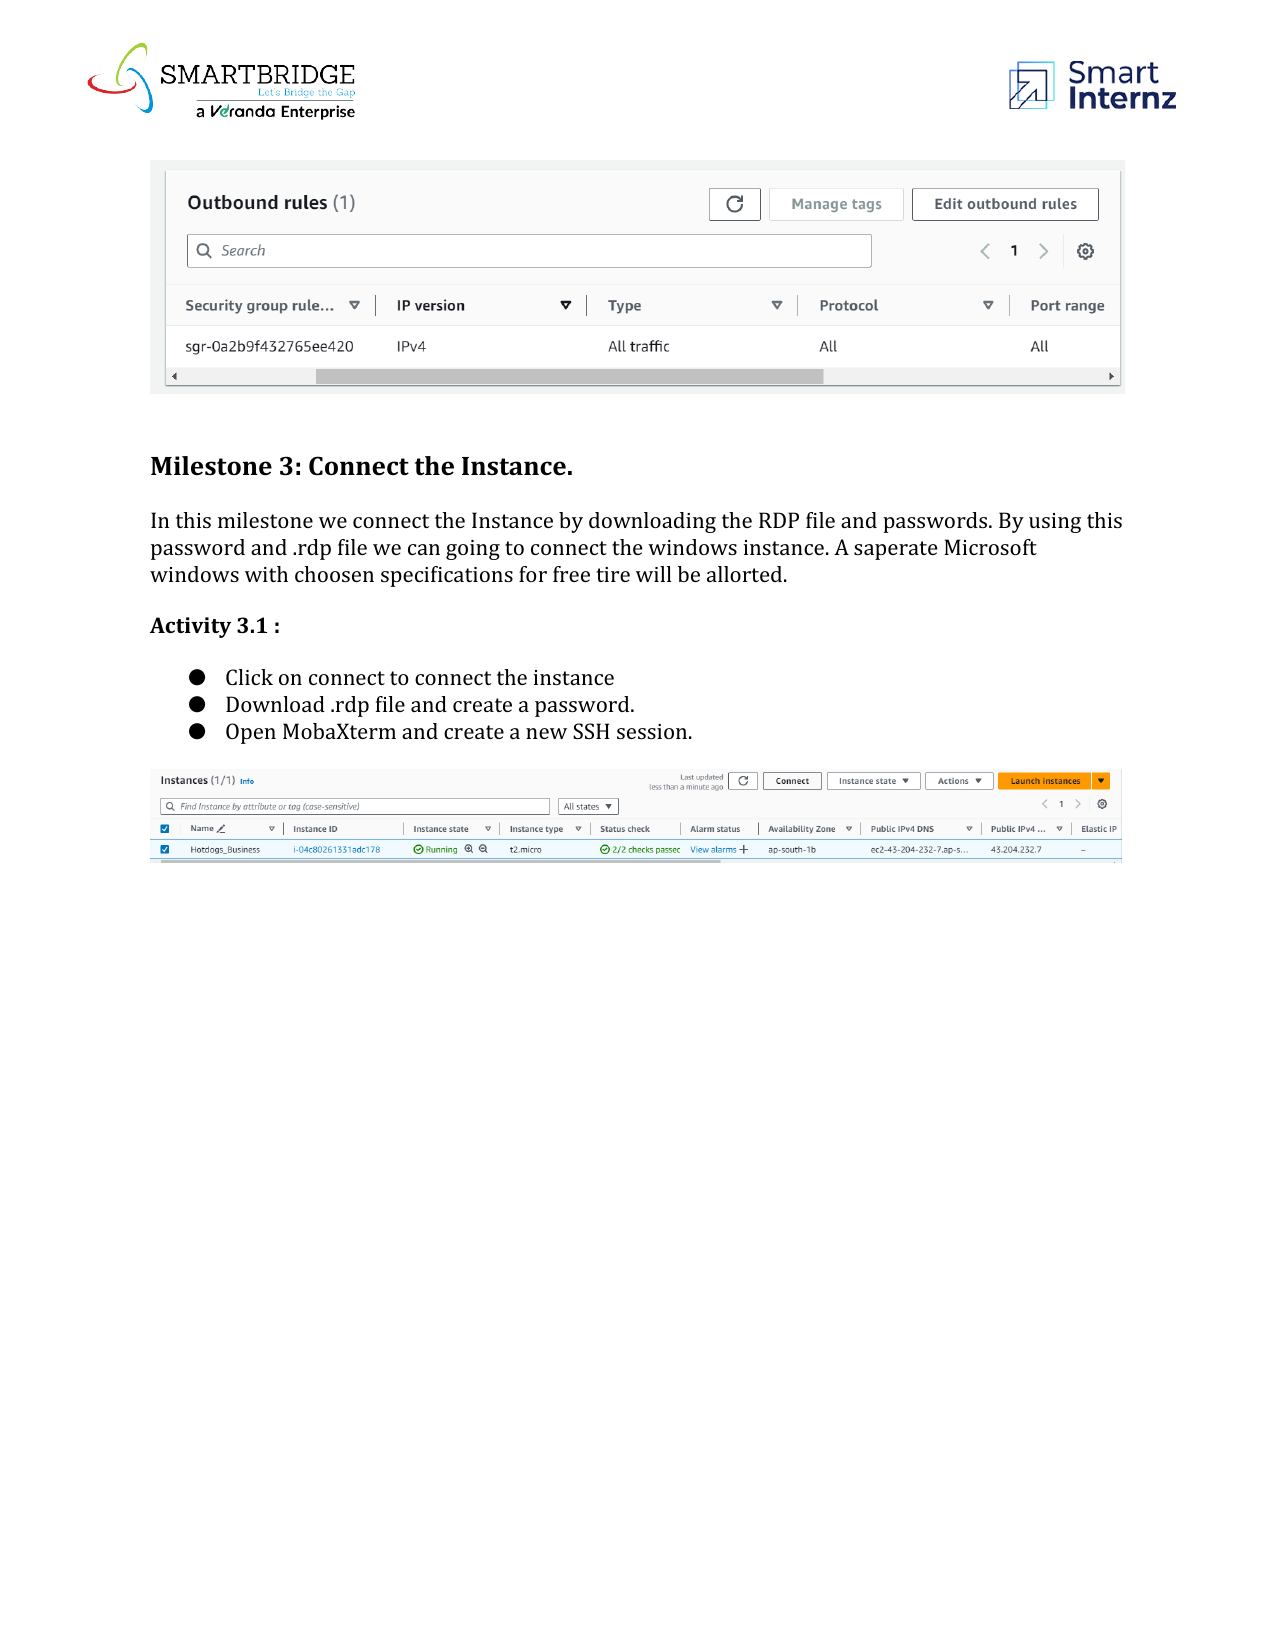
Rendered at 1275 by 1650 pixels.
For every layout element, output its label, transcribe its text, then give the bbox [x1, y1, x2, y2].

picture [150, 160, 1125, 394]
text In this milestone we connect the Instance by downloading the RDP file and passwords. By using this password and .rdp file we can going to connect the windows instance. A saperate Microsoft windows with choosen specifications for free tire will be allorted. [150, 506, 1125, 587]
picture [150, 769, 1125, 863]
picture [73, 20, 370, 142]
list Click on connect to connect the instance [187, 664, 1125, 691]
list Open MobaXterm and create a new SSH session. [187, 718, 1125, 744]
text Activity 3.1 : [150, 612, 1125, 639]
list Download .rdp file and create a password. [187, 691, 1125, 718]
subtitle Milestone 3: Connect the Instance. [150, 450, 1125, 481]
picture [1004, 61, 1181, 109]
